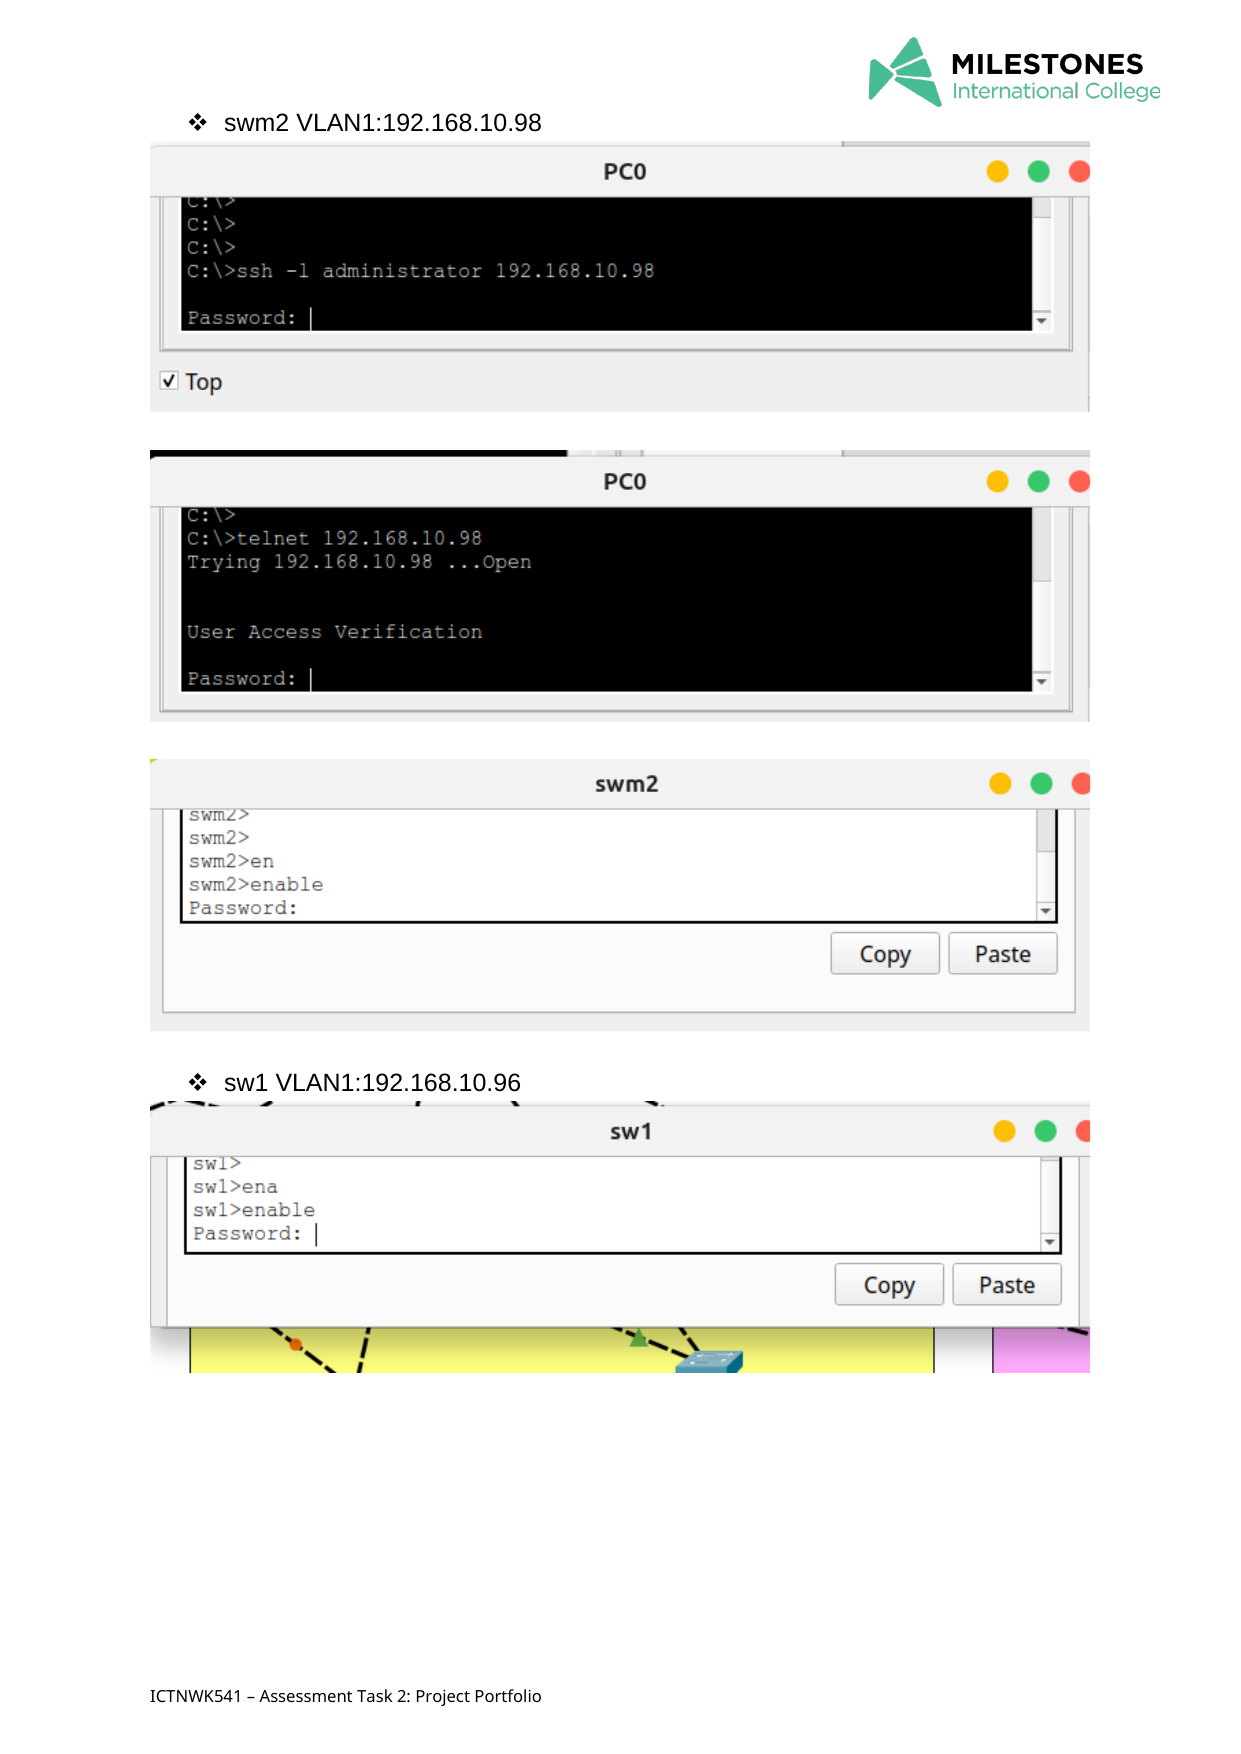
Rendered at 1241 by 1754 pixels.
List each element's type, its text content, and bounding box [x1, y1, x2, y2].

picture [150, 1101, 1091, 1373]
picture [150, 141, 1091, 412]
picture [150, 450, 1091, 722]
picture [868, 37, 1161, 107]
list sw1 VLAN1:192.168.10.96 [186, 1068, 1090, 1097]
picture [150, 759, 1091, 1031]
list swm2 VLAN1:192.168.10.98 [186, 108, 1090, 137]
